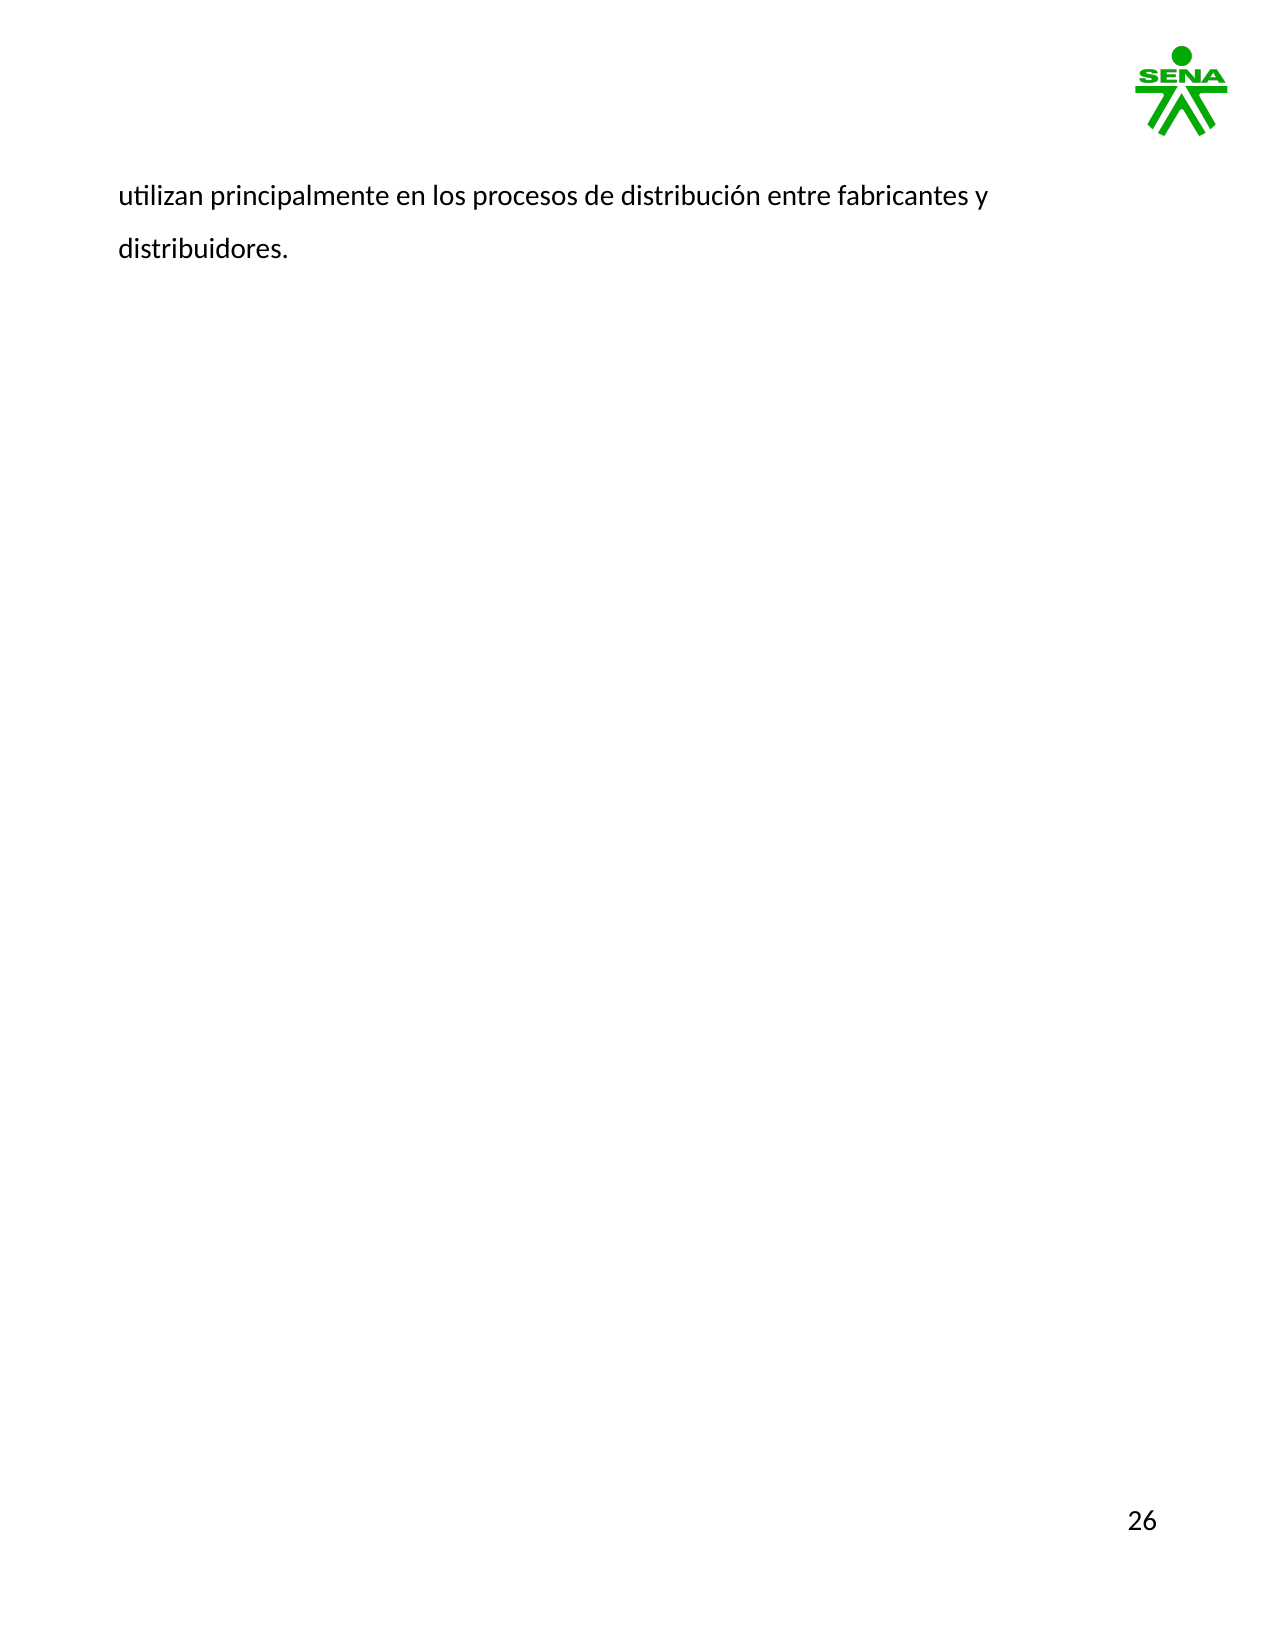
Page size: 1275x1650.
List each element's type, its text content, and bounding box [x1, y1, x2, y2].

picture [1135, 46, 1228, 136]
